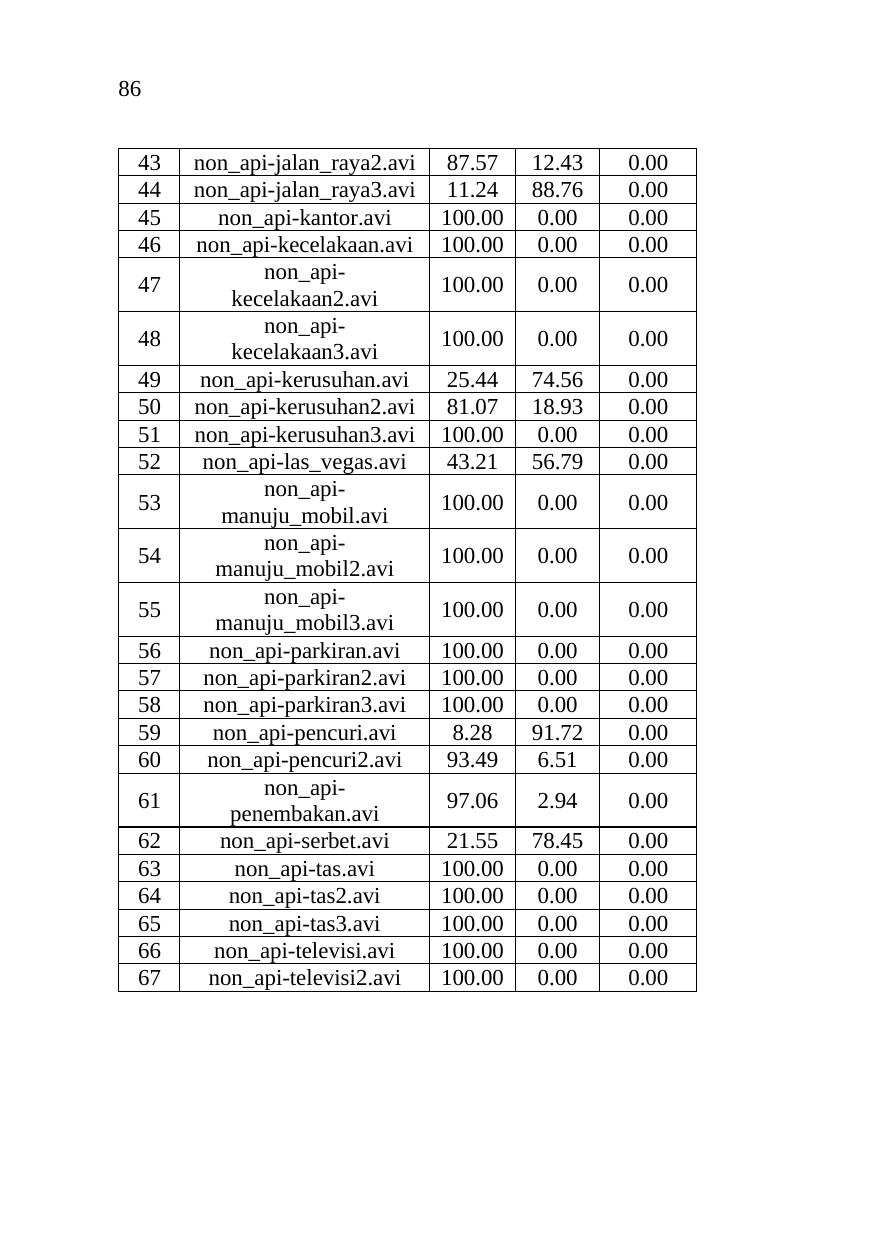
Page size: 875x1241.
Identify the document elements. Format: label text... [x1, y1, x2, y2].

table_cell 49 [119, 366, 179, 392]
table_cell 0.00 [600, 719, 696, 745]
table_cell 100.00 [430, 882, 515, 908]
table_cell non_api-las_vegas.avi [180, 448, 429, 474]
table_cell 45 [119, 204, 179, 230]
table_cell 25.44 [430, 366, 515, 392]
table_cell 8.28 [430, 719, 515, 745]
table_cell 0.00 [516, 475, 599, 528]
table_cell 64 [119, 882, 179, 908]
table_cell 44 [119, 176, 179, 202]
table_cell non_api-kerusuhan.avi [180, 366, 429, 392]
table_cell 0.00 [600, 258, 696, 311]
table_cell 0.00 [516, 258, 599, 311]
table_cell 97.06 [430, 774, 515, 826]
table_cell 0.00 [600, 421, 696, 447]
table_cell 2.94 [516, 774, 599, 826]
table_cell non_api-parkiran2.avi [180, 664, 429, 690]
table_cell 56 [119, 637, 179, 663]
table_cell 100.00 [430, 910, 515, 936]
table_cell 0.00 [600, 910, 696, 936]
table_cell 55 [119, 583, 179, 636]
table_cell 0.00 [516, 637, 599, 663]
table_cell 0.00 [600, 937, 696, 963]
table_cell 0.00 [600, 882, 696, 908]
table_cell 88.76 [516, 176, 599, 202]
table_cell 74.56 [516, 366, 599, 392]
table_cell 47 [119, 258, 179, 311]
table_cell 100.00 [430, 691, 515, 718]
table_cell 60 [119, 746, 179, 773]
table_cell non_api-serbet.avi [180, 828, 429, 854]
table_cell 100.00 [430, 475, 515, 528]
table_cell 0.00 [600, 448, 696, 474]
table_cell non_api-manuju_mobil.avi [180, 475, 429, 528]
table_cell 66 [119, 937, 179, 963]
table_cell 100.00 [430, 231, 515, 257]
table_cell 87.57 [430, 149, 515, 175]
table_cell 100.00 [430, 964, 515, 991]
table_cell non_api-televisi.avi [180, 937, 429, 963]
table_cell 0.00 [516, 964, 599, 991]
table_cell 21.55 [430, 828, 515, 854]
table_cell 46 [119, 231, 179, 257]
table_cell 65 [119, 910, 179, 936]
table_cell 0.00 [516, 583, 599, 636]
table_cell 0.00 [516, 421, 599, 447]
table_cell 100.00 [430, 421, 515, 447]
table_cell 0.00 [516, 882, 599, 908]
table_cell 0.00 [600, 828, 696, 854]
table_cell 0.00 [516, 529, 599, 582]
table_cell 100.00 [430, 937, 515, 963]
table_cell 93.49 [430, 746, 515, 773]
table_cell non_api-pencuri2.avi [180, 746, 429, 773]
table_cell 0.00 [516, 855, 599, 881]
table_cell 100.00 [430, 637, 515, 663]
table_cell 0.00 [600, 366, 696, 392]
table_cell non_api-kerusuhan3.avi [180, 421, 429, 447]
table_cell 0.00 [516, 231, 599, 257]
table_cell 0.00 [516, 204, 599, 230]
table_cell non_api-kerusuhan2.avi [180, 393, 429, 419]
table_cell 0.00 [600, 855, 696, 881]
table_cell non_api-kantor.avi [180, 204, 429, 230]
table_cell 0.00 [600, 312, 696, 365]
table_cell non_api-manuju_mobil3.avi [180, 583, 429, 636]
table_cell 100.00 [430, 583, 515, 636]
table_cell 78.45 [516, 828, 599, 854]
table_cell 52 [119, 448, 179, 474]
table_cell 0.00 [600, 664, 696, 690]
table_cell 81.07 [430, 393, 515, 419]
table_cell non_api-televisi2.avi [180, 964, 429, 991]
table_cell 0.00 [600, 176, 696, 202]
table_cell 100.00 [430, 529, 515, 582]
table_cell 100.00 [430, 664, 515, 690]
table_cell 0.00 [516, 664, 599, 690]
table_cell 67 [119, 964, 179, 991]
table_cell non_api-tas.avi [180, 855, 429, 881]
table_cell non_api-parkiran3.avi [180, 691, 429, 718]
table_cell 100.00 [430, 258, 515, 311]
table_cell non_api-jalan_raya3.avi [180, 176, 429, 202]
table_cell 18.93 [516, 393, 599, 419]
table_cell non_api-tas3.avi [180, 910, 429, 936]
table_cell 50 [119, 393, 179, 419]
table_cell 0.00 [600, 774, 696, 826]
table_cell 61 [119, 774, 179, 826]
table_cell 0.00 [516, 910, 599, 936]
table_cell 0.00 [516, 312, 599, 365]
table_cell 0.00 [516, 691, 599, 718]
table_cell non_api-pencuri.avi [180, 719, 429, 745]
table_cell non_api-jalan_raya2.avi [180, 149, 429, 175]
table_cell 51 [119, 421, 179, 447]
table_cell 56.79 [516, 448, 599, 474]
table_cell 100.00 [430, 855, 515, 881]
table_cell non_api-kecelakaan.avi [180, 231, 429, 257]
table_cell 54 [119, 529, 179, 582]
table_cell 0.00 [600, 475, 696, 528]
table_cell 43 [119, 149, 179, 175]
table_cell 48 [119, 312, 179, 365]
table_cell 0.00 [600, 149, 696, 175]
table_cell non_api-manuju_mobil2.avi [180, 529, 429, 582]
table_cell non_api-penembakan.avi [180, 774, 429, 826]
table_cell 0.00 [600, 529, 696, 582]
table_cell non_api-kecelakaan3.avi [180, 312, 429, 365]
table_cell 0.00 [600, 637, 696, 663]
table_cell 63 [119, 855, 179, 881]
table_cell 0.00 [600, 204, 696, 230]
table_cell non_api-kecelakaan2.avi [180, 258, 429, 311]
table_cell non_api-tas2.avi [180, 882, 429, 908]
table_cell 0.00 [600, 231, 696, 257]
table_cell 0.00 [600, 964, 696, 991]
table_cell 0.00 [516, 937, 599, 963]
table_cell 43.21 [430, 448, 515, 474]
table_cell 0.00 [600, 691, 696, 718]
table_cell 57 [119, 664, 179, 690]
table_cell 62 [119, 828, 179, 854]
table_cell 91.72 [516, 719, 599, 745]
table_cell 53 [119, 475, 179, 528]
table_cell 100.00 [430, 204, 515, 230]
table_cell non_api-parkiran.avi [180, 637, 429, 663]
table_cell 59 [119, 719, 179, 745]
table_cell 0.00 [600, 393, 696, 419]
table_cell 11.24 [430, 176, 515, 202]
table_cell 100.00 [430, 312, 515, 365]
table_cell 0.00 [600, 583, 696, 636]
table_cell 6.51 [516, 746, 599, 773]
table_cell 58 [119, 691, 179, 718]
table_cell 0.00 [600, 746, 696, 773]
table_cell 12.43 [516, 149, 599, 175]
